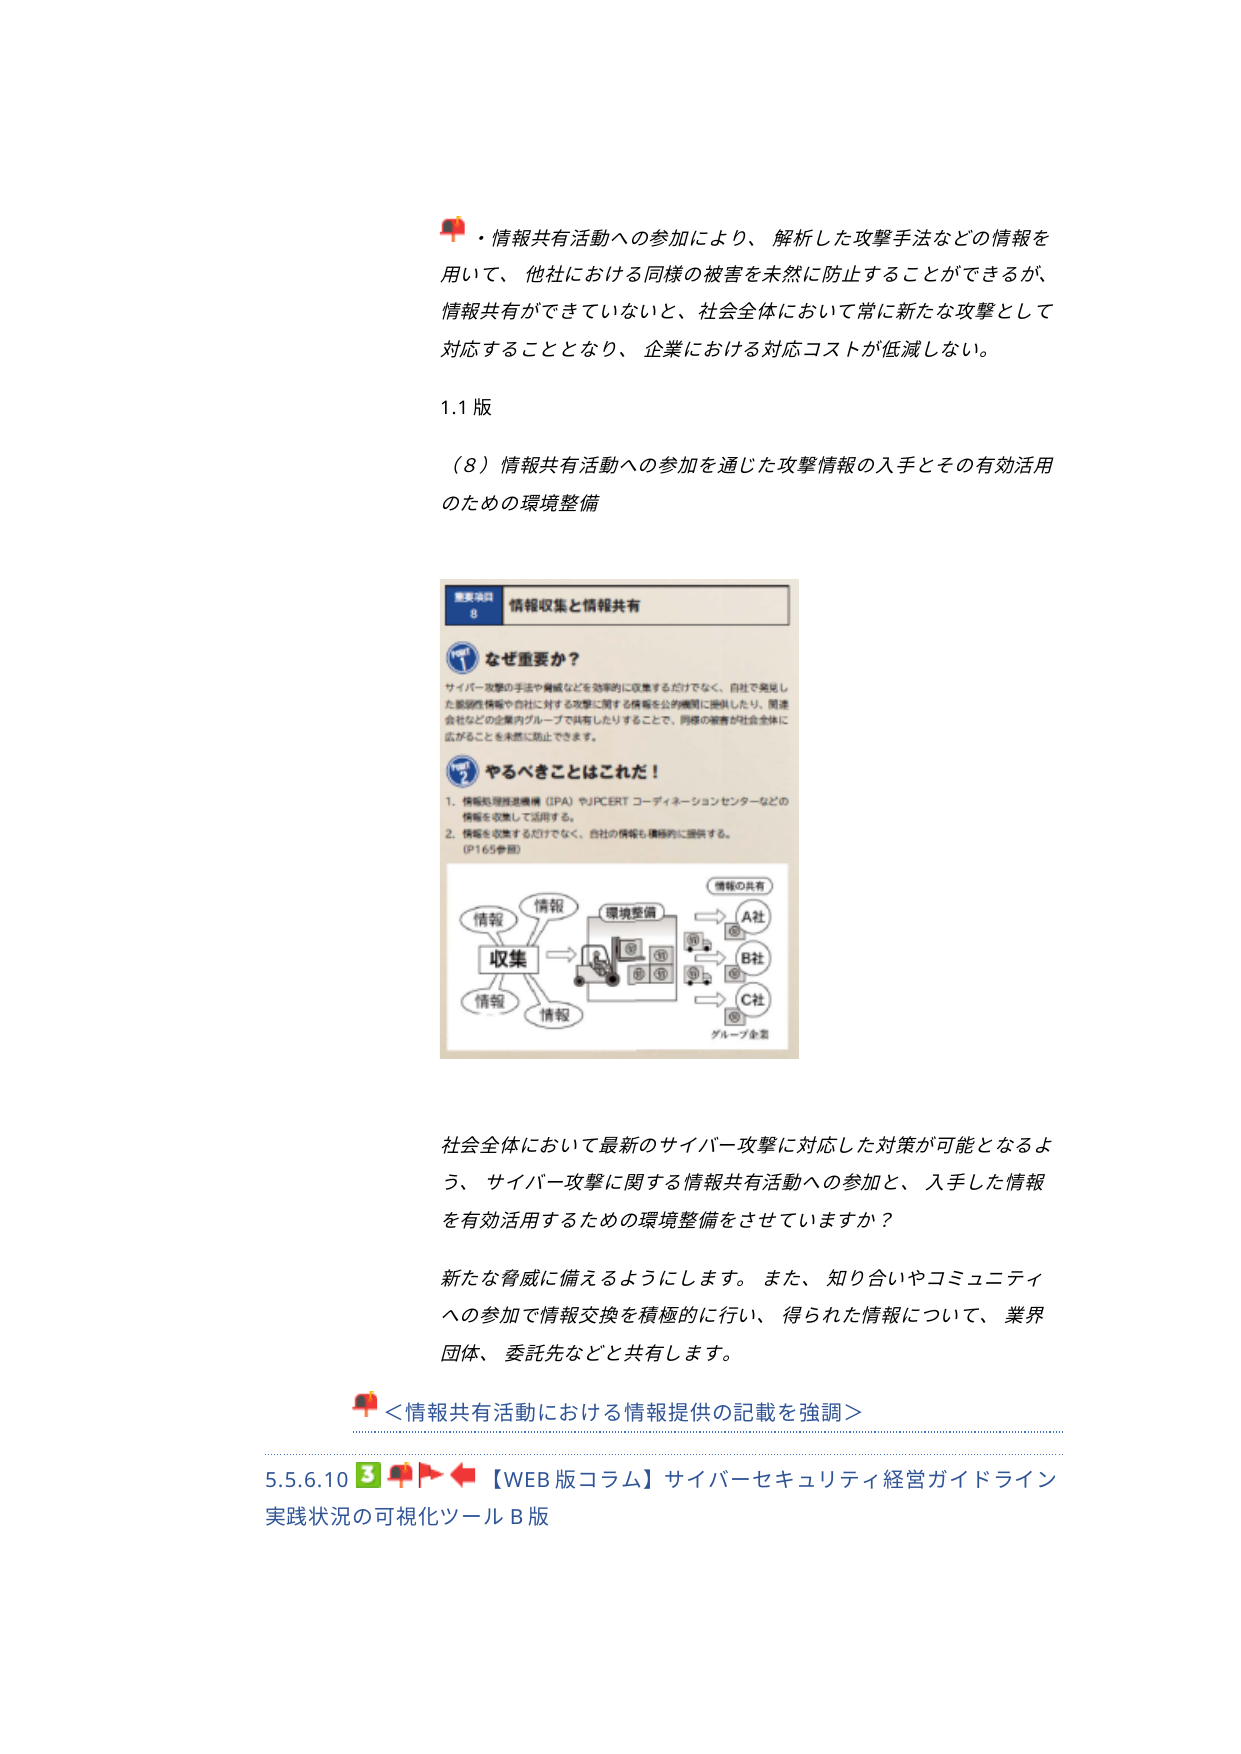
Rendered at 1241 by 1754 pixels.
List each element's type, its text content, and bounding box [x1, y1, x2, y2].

text 1.1版 [440, 388, 1063, 425]
picture [352, 1391, 378, 1417]
picture [450, 1462, 476, 1488]
text 社会全体において最新のサイバー攻撃に対応した対策が可能となるよう、 サイバー攻撃に関する情報共有活動への参加と、 入手した情報を有効活用するための環境整備をさせていますか？ [440, 1125, 1063, 1238]
picture [355, 1462, 381, 1488]
text 新たな脅威に備えるようにします。 また、 知り合いやコミュニティへの参加で情報交換を積極的に行い、 得られた情報について、 業界団体、 委託先などと共有します。 [440, 1258, 1063, 1371]
text ＜情報共有活動における情報提供の記載を強調＞ [352, 1392, 1063, 1433]
text （８）情報共有活動への参加を通じた攻撃情報の入手とその有効活用のための環境整備 [440, 446, 1063, 521]
picture [418, 1462, 444, 1488]
picture [439, 579, 799, 1059]
picture [387, 1462, 413, 1488]
text 【Web版コラム】サイバーセキュリティ経営ガイドライン実践状況の可視化ツールβ版 [265, 1454, 1063, 1534]
picture [439, 216, 465, 242]
text ・情報共有活動への参加により、 解析した攻撃手法などの情報を用いて、 他社における同様の被害を未然に防止することができるが、 情報共有ができていないと、社会全体において常に新たな攻撃として対応することとなり、 企業における対応コストが低減しない。 [440, 217, 1063, 367]
